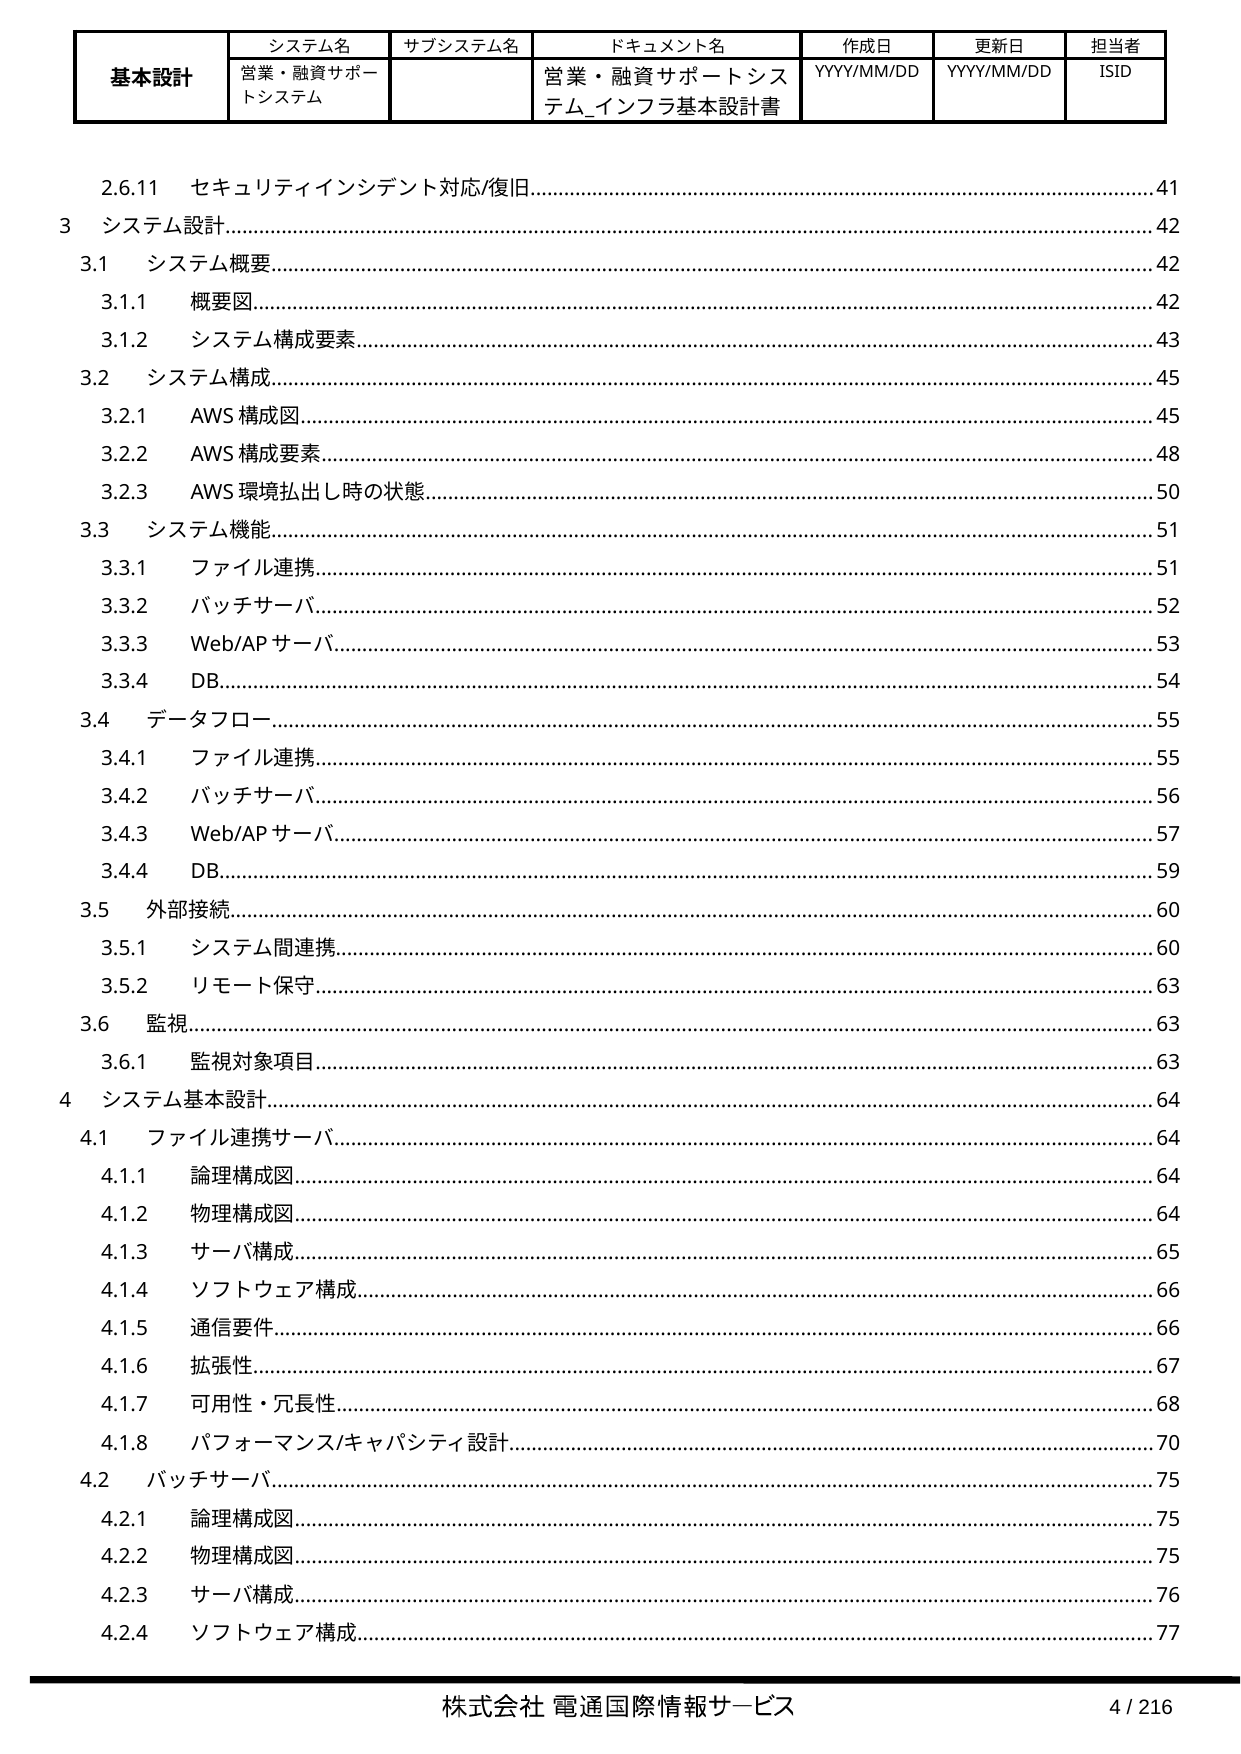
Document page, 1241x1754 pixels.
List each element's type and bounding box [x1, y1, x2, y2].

picture [442, 1694, 794, 1718]
